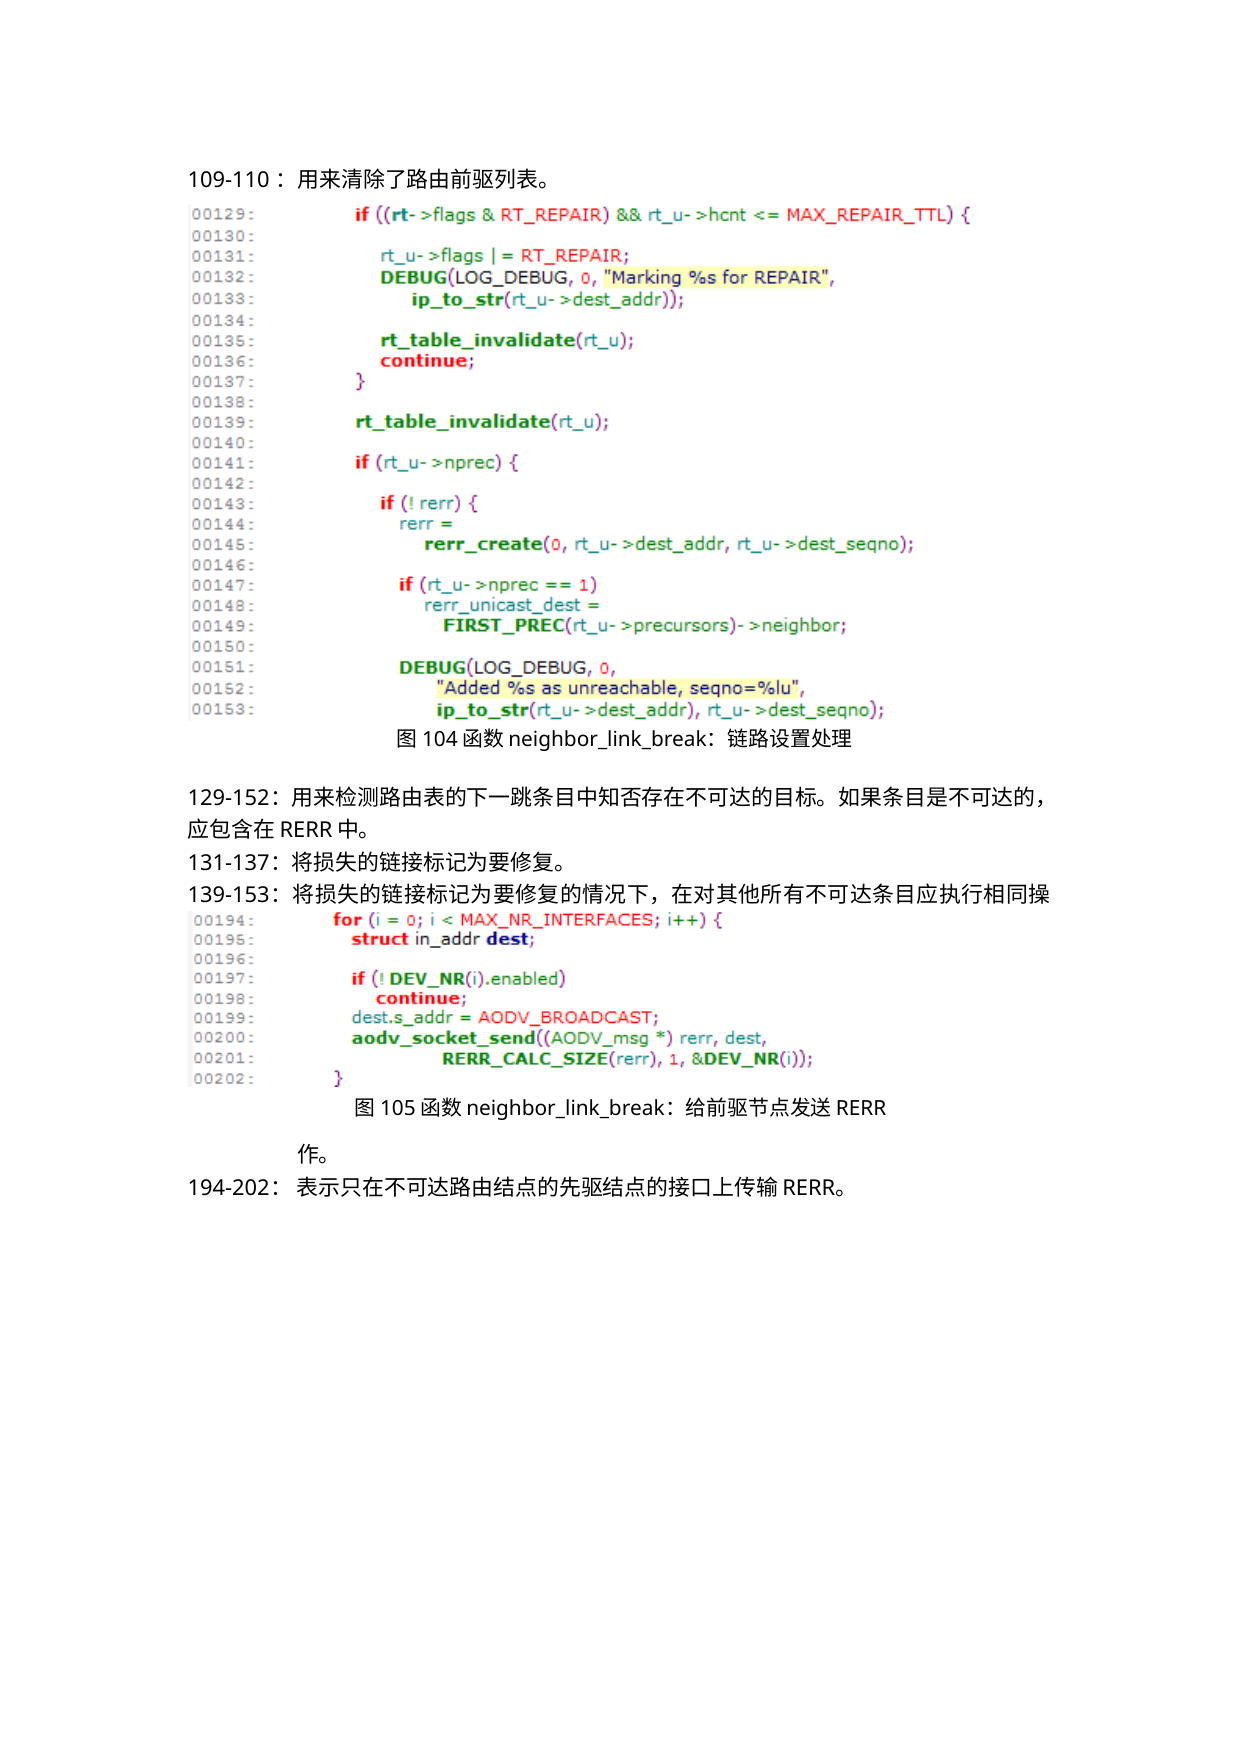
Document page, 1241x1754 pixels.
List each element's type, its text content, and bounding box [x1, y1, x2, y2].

text 109-110 ：用来清除了路由前驱列表。 [187, 162, 1053, 194]
text 131-137：将损失的链接标记为要修复。 [187, 844, 1053, 877]
picture [187, 911, 814, 1087]
text 194-202： 表示只在不可达路由结点的先驱结点的接口上传输RERR。 [187, 1169, 1053, 1202]
picture [188, 204, 976, 721]
text 应包含在RERR中。 [187, 812, 1053, 844]
